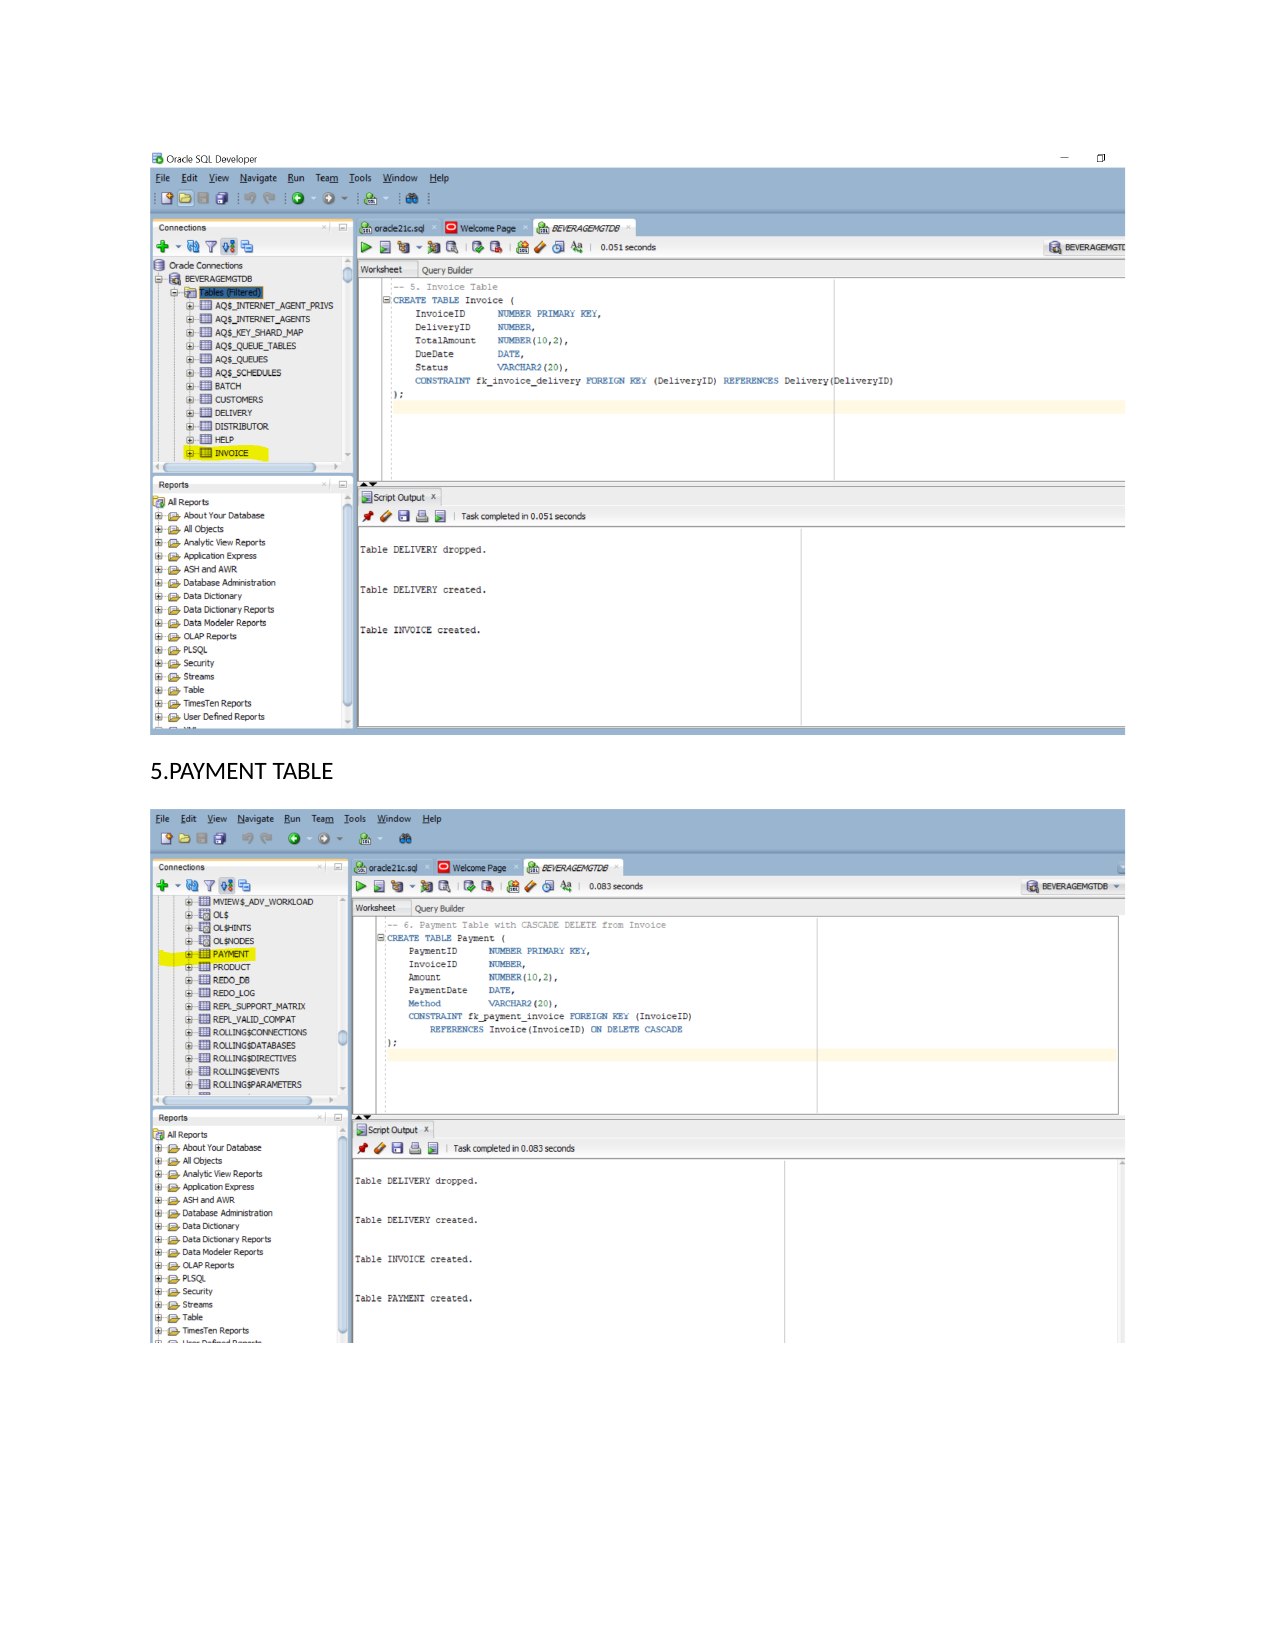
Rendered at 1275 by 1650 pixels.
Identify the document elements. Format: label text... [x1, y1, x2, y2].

text 5.PAYMENT TABLE [150, 755, 1125, 786]
picture [150, 150, 1125, 735]
picture [150, 807, 1125, 1343]
